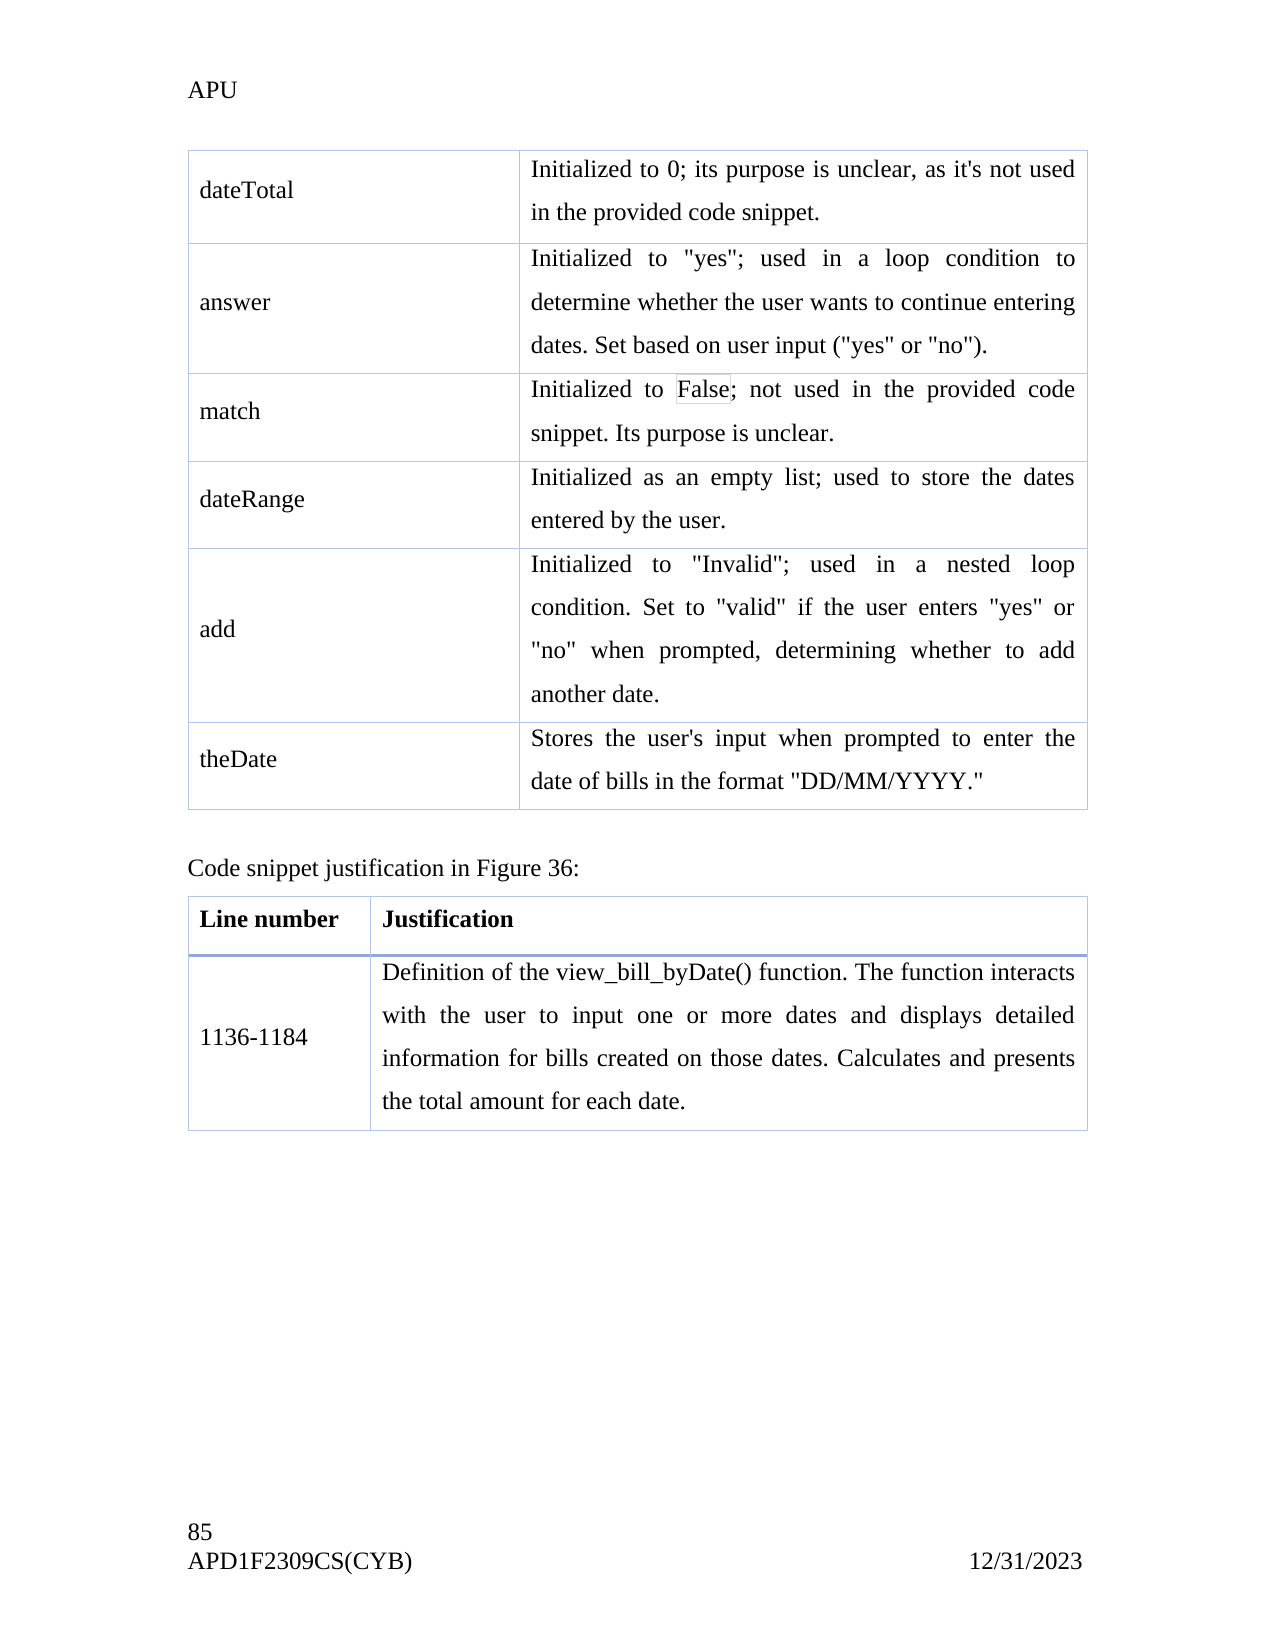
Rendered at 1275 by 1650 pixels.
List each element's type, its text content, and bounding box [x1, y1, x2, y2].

table_cell match [189, 374, 519, 461]
table_cell Initialized to "yes"; used in a loop condition to determine whether the user wants to continue entering dates. Set based on user input ("yes" or "no"). [520, 244, 1087, 373]
table_cell Initialized to 0; its purpose is unclear, as it's not used in the provided code snippet. [520, 151, 1087, 242]
table_header Justification [371, 897, 1087, 954]
text Code snippet justification in Figure 36: [187, 853, 1087, 882]
table_cell Stores the user's input when prompted to enter the date of bills in the format "DD/MM/YYYY." [520, 723, 1087, 809]
table_cell 1136-1184 [189, 957, 370, 1129]
table_header Line number [189, 897, 370, 954]
table_cell add [189, 549, 519, 722]
table_cell Definition of the view_bill_byDate() function. The function interacts with the user to input one or more dates and displays detailed information for bills created on those dates. Calculates and presents the total amount for each date. [371, 957, 1087, 1129]
table_cell dateTotal [189, 151, 519, 242]
table_cell dateRange [189, 462, 519, 548]
table_cell Initialized to "Invalid"; used in a nested loop condition. Set to "valid" if the user enters "yes" or "no" when prompted, determining whether to add another date. [520, 549, 1087, 722]
table_cell answer [189, 244, 519, 373]
table_cell theDate [189, 723, 519, 809]
table_cell Initialized to False; not used in the provided code snippet. Its purpose is unclear. [520, 374, 1087, 461]
table_cell Initialized as an empty list; used to store the dates entered by the user. [520, 462, 1087, 548]
